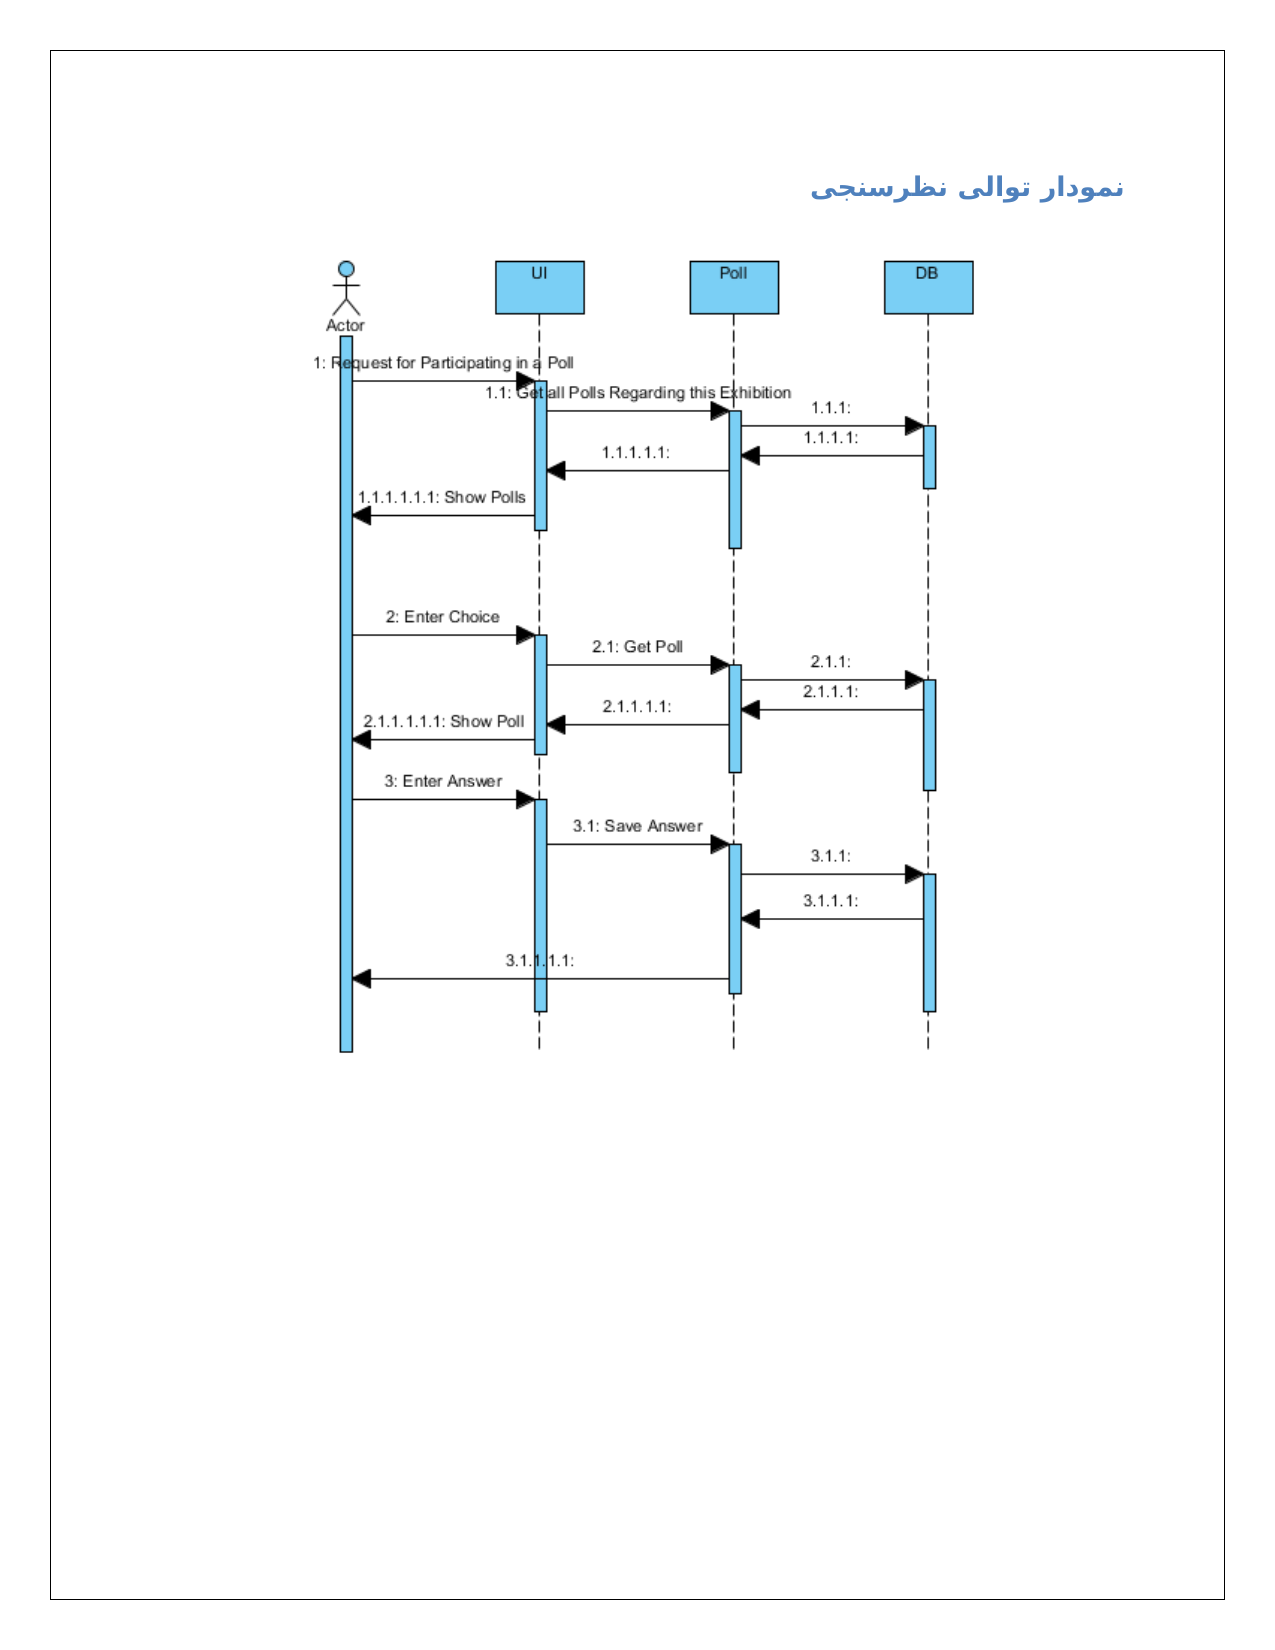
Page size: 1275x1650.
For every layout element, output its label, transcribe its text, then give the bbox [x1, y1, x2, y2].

subtitle نمودار توالی نظرسنجی [150, 171, 1125, 202]
picture [295, 258, 980, 1059]
